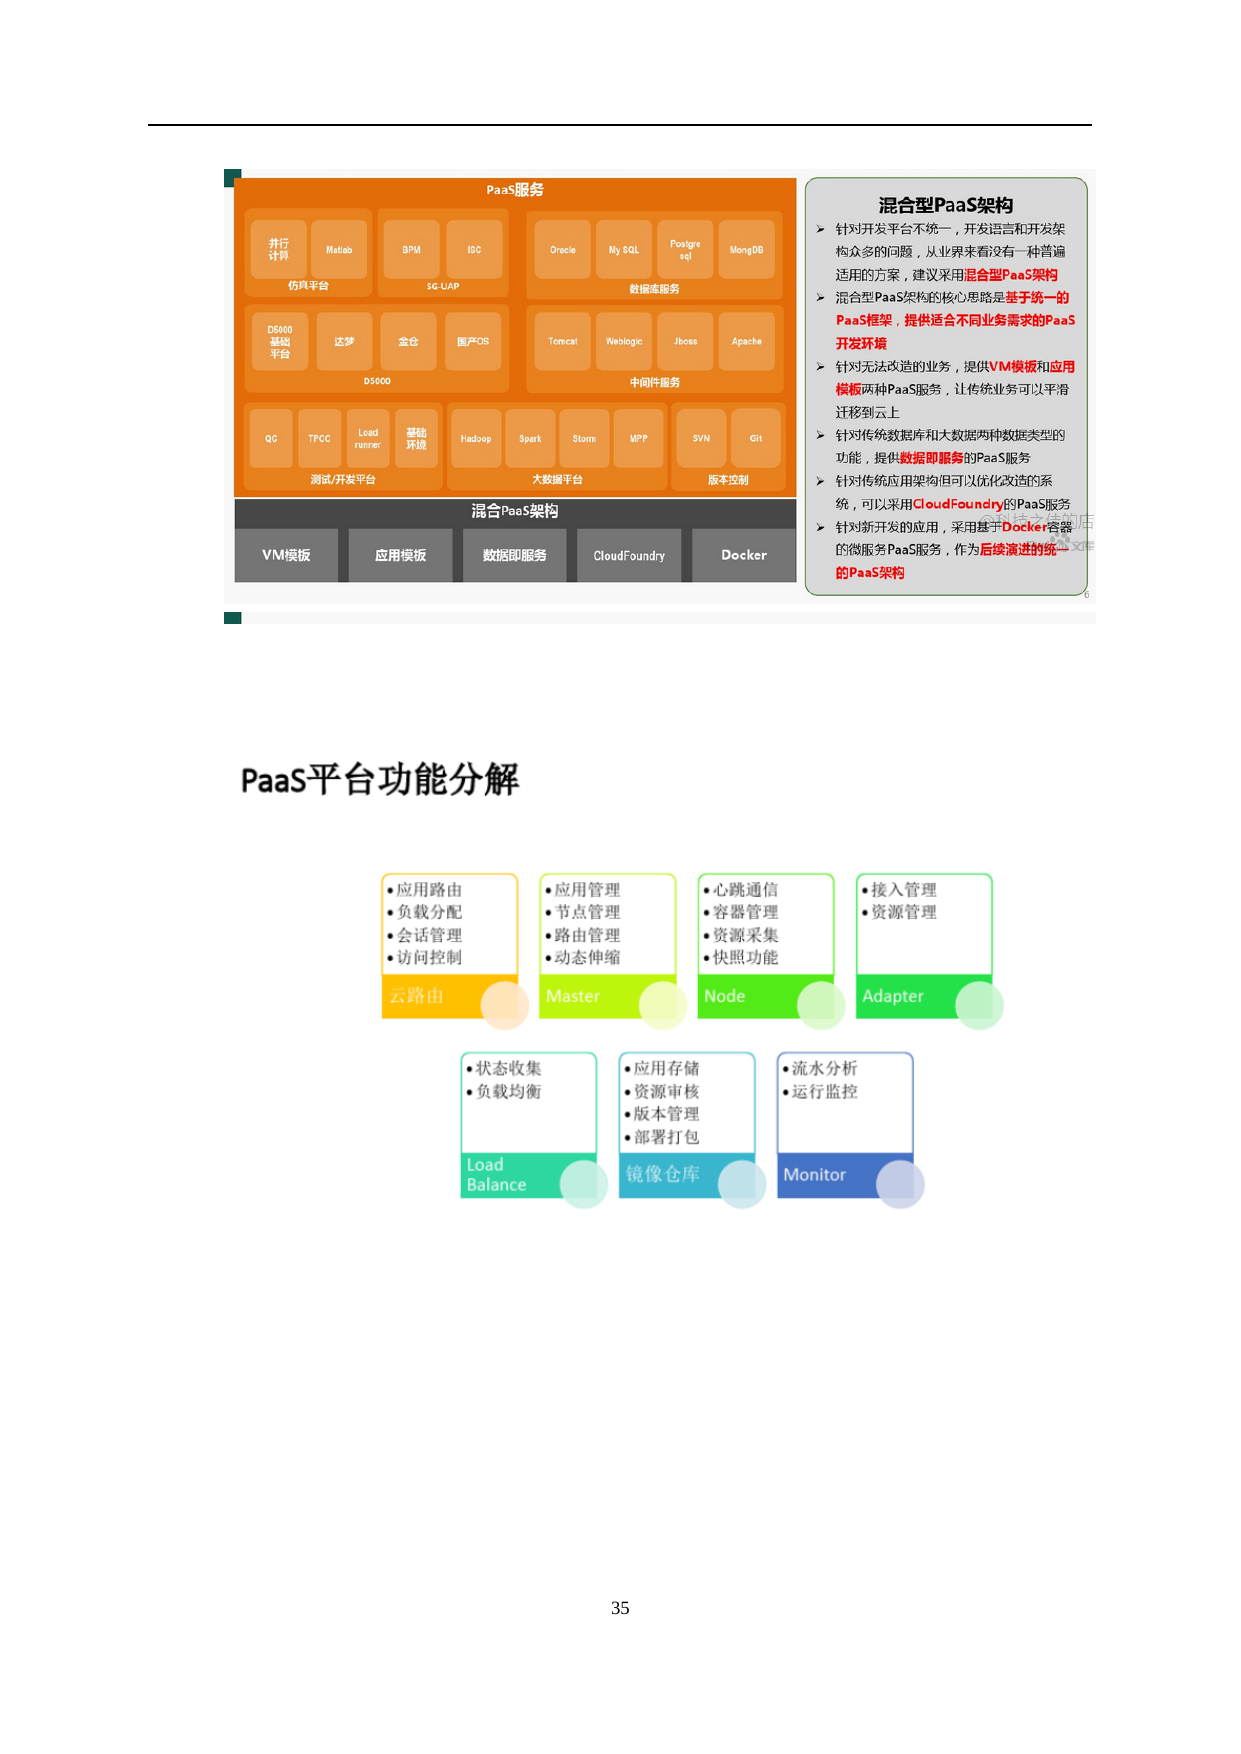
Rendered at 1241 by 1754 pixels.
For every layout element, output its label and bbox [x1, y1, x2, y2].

picture [206, 169, 1107, 624]
picture [206, 734, 1107, 1253]
